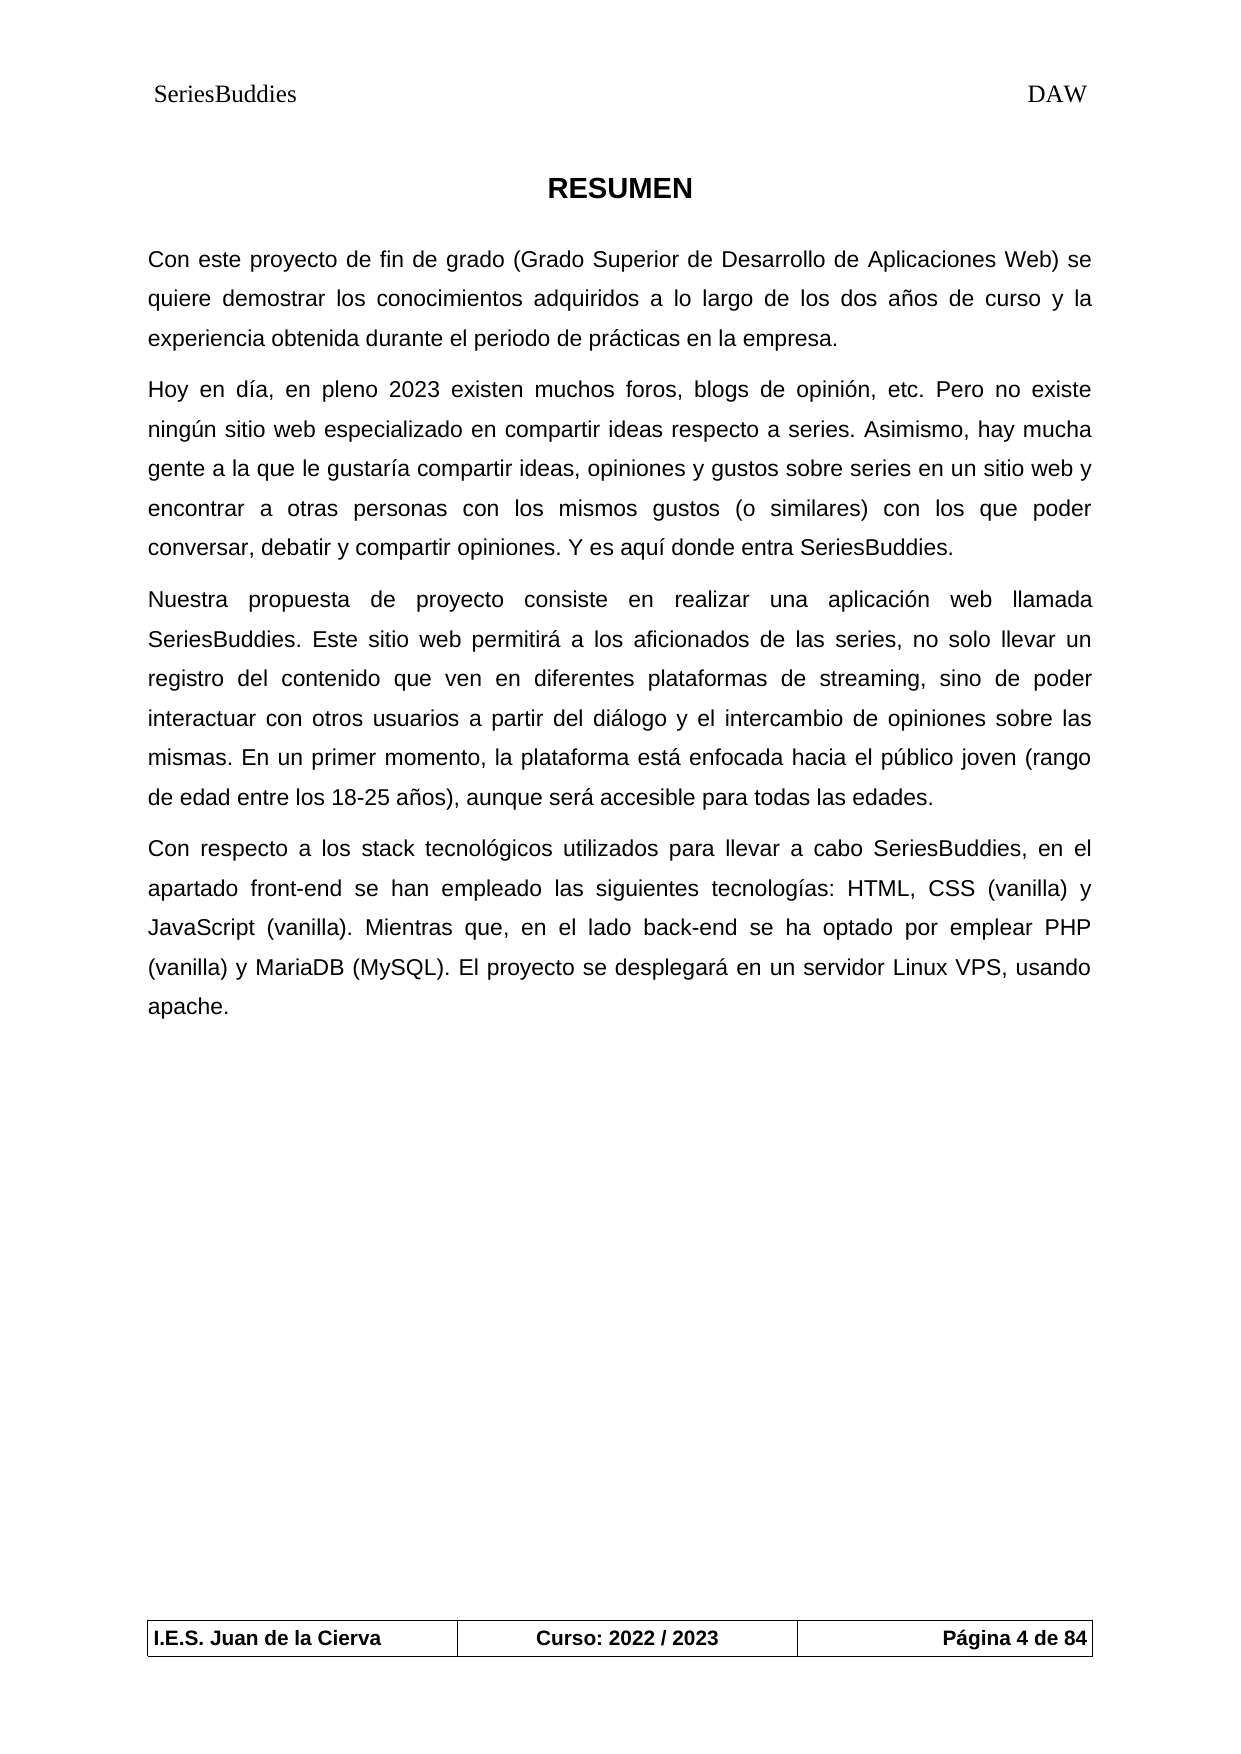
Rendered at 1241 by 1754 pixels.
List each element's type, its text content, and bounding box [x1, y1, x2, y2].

text Con respecto a los stack tecnológicos utilizados para llevar a cabo SeriesBuddies, en el apartado front-end se han empleado las siguientes tecnologías: HTML, CSS (vanilla) y JavaScript (vanilla). Mientras que, en el lado back-end se ha optado por emplear PHP (vanilla) y MariaDB (MySQL). El proyecto se desplegará en un servidor Linux VPS, usando apache. [148, 835, 1093, 1020]
text RESUMEN [148, 171, 1093, 205]
text Nuestra propuesta de proyecto consiste en realizar una aplicación web llamada SeriesBuddies. Este sitio web permitirá a los aficionados de las series, no solo llevar un registro del contenido que ven en diferentes plataformas de streaming, sino de poder interactuar con otros usuarios a partir del diálogo y el intercambio de opiniones sobre las mismas. En un primer momento, la plataforma está enfocada hacia el público joven (rango de edad entre los 18-25 años), aunque será accesible para todas las edades. [148, 586, 1093, 810]
text Hoy en día, en pleno 2023 existen muchos foros, blogs de opinión, etc. Pero no existe ningún sitio web especializado en compartir ideas respecto a series. Asimismo, hay mucha gente a la que le gustaría compartir ideas, opiniones y gustos sobre series en un sitio web y encontrar a otras personas con los mismos gustos (o similares) con los que poder conversar, debatir y compartir opiniones. Y es aquí donde entra SeriesBuddies. [148, 376, 1093, 561]
text Con este proyecto de fin de grado (Grado Superior de Desarrollo de Aplicaciones Web) se quiere demostrar los conocimientos adquiridos a lo largo de los dos años de curso y la experiencia obtenida durante el periodo de prácticas en la empresa. [148, 246, 1093, 351]
